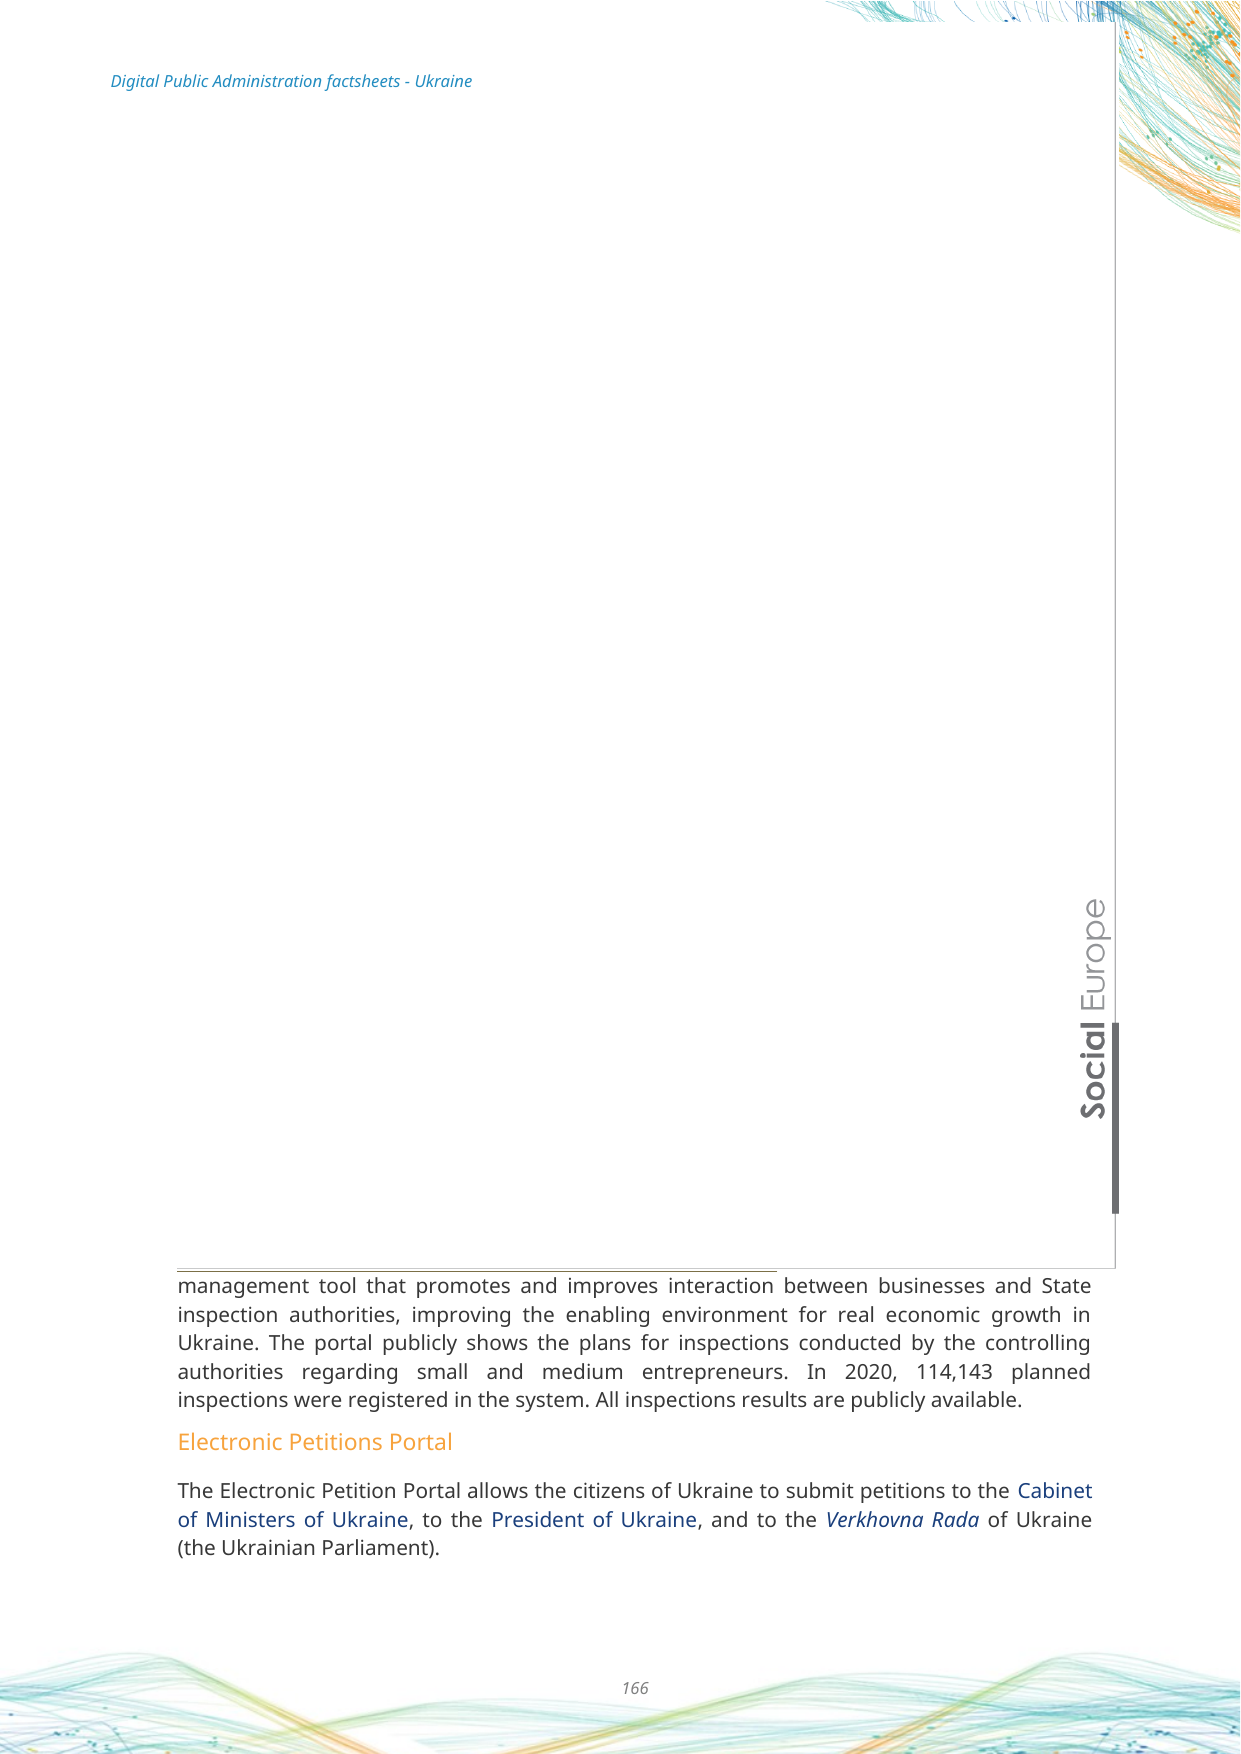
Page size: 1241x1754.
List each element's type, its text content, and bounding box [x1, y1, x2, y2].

text The Inspections Portal is an online service helping Ukrainian small and medium-size entrepreneurs navigate business inspection rules and procedures. It also serves as a risk-management tool that promotes and improves interaction between businesses and State inspection authorities, improving the enabling environment for real economic growth in Ukraine. The portal publicly shows the plans for inspections conducted by the controlling authorities regarding small and medium entrepreneurs. In 2020, 114,143 planned inspections were registered in the system. All inspections results are publicly available. [177, 1272, 1092, 1414]
picture [0, 1628, 1241, 1754]
text The Electronic Petition Portal allows the citizens of Ukraine to submit petitions to the Cabinet of Ministers of Ukraine, to the President of Ukraine, and to the Verkhovna Rada of Ukraine (the Ukrainian Parliament). [177, 1476, 1092, 1562]
subtitle Electronic Petitions Portal [177, 1426, 1092, 1457]
picture [177, 1, 1241, 1269]
